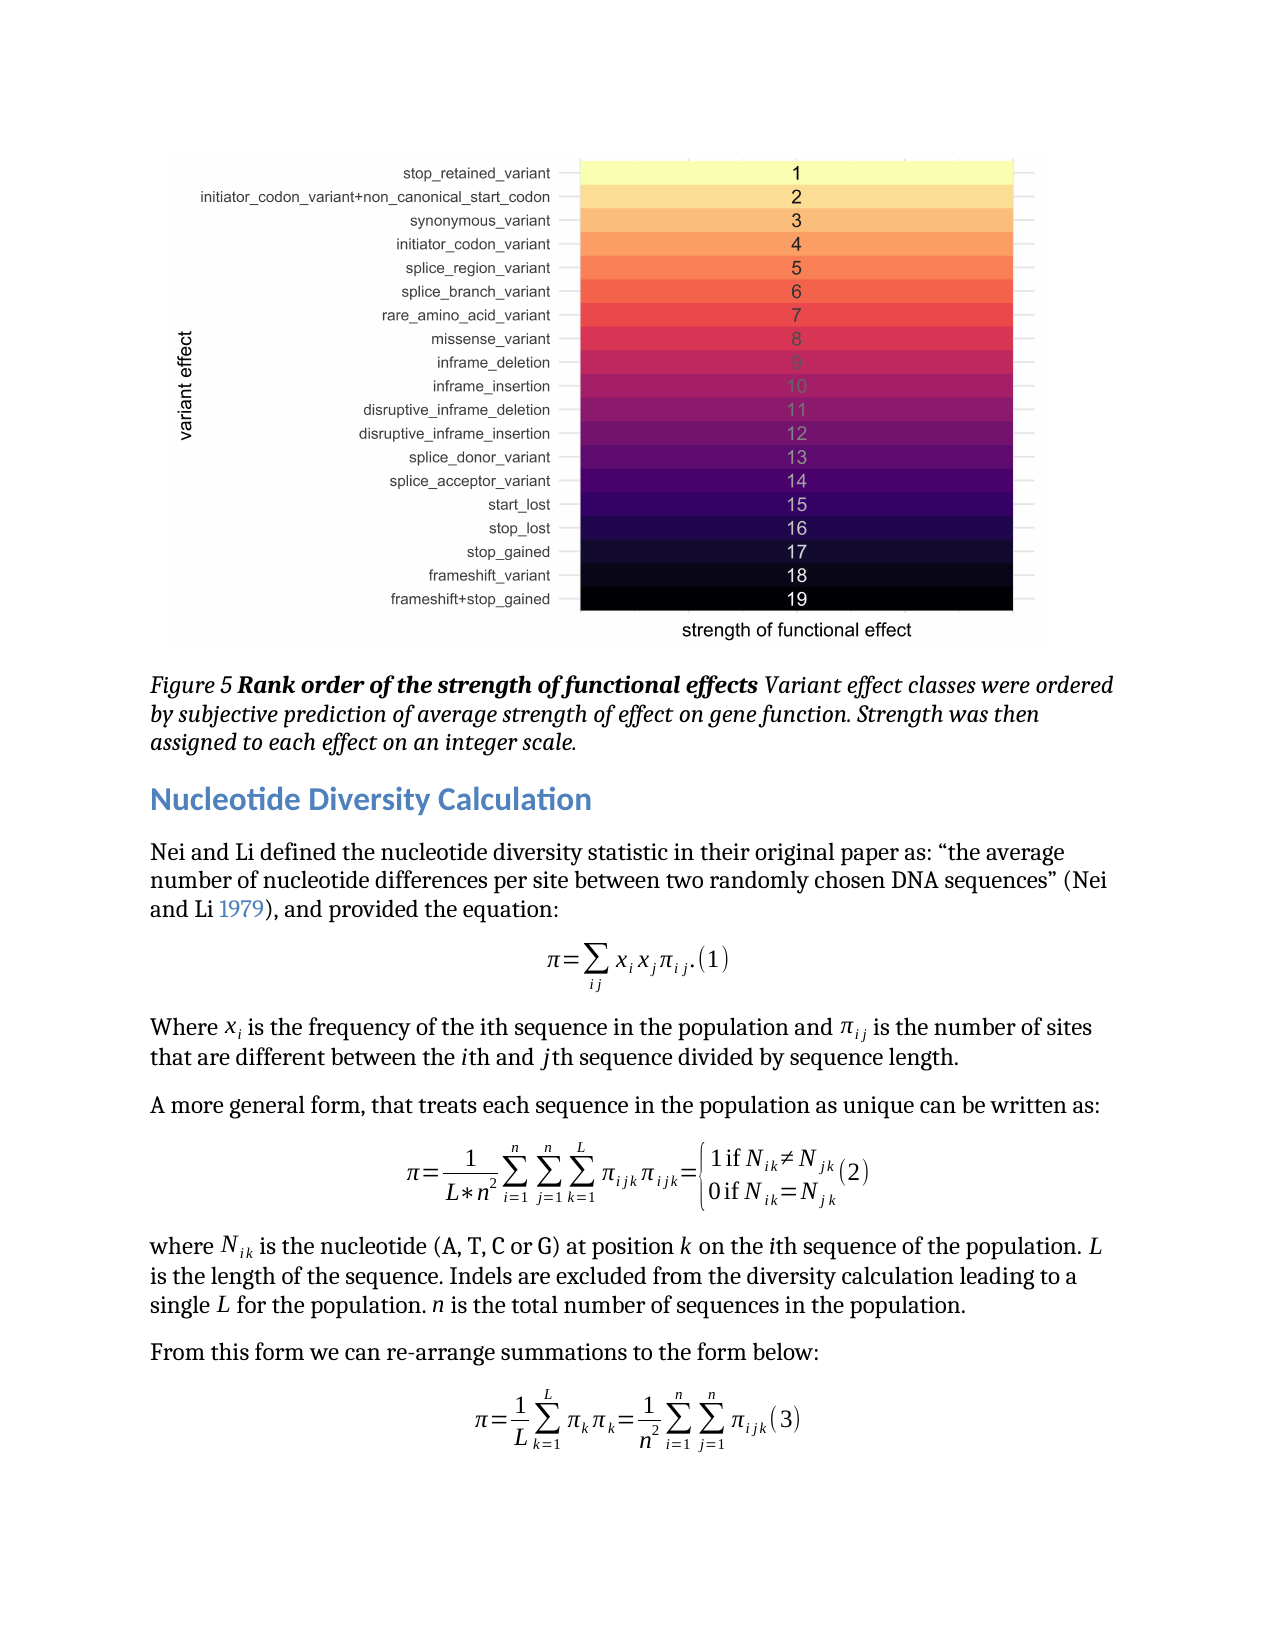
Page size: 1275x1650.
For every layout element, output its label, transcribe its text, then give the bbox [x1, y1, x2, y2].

text From this form we can re-arrange summations to the form below: [150, 1338, 1125, 1367]
text A more general form, that treats each sequence in the population as unique can be written as: [150, 1091, 1125, 1119]
text Figure 5 Rank order of the strength of functional effects Variant effect classes were ordered by subjective prediction of average strength of effect on gene function. Strength was then assigned to each effect on an integer scale. [150, 671, 1125, 757]
text Where is the frequency of the ith sequence in the population and is the number of sites that are different between the th and th sequence divided by sequence length. [150, 1012, 1125, 1072]
subtitle Nucleotide Diversity Calculation [150, 778, 1125, 819]
text Nei and Li defined the nucleotide diversity statistic in their original paper as: “the average number of nucleotide differences per site between two randomly chosen DNA sequences” (Nei and Li 1979), and provided the equation: [150, 837, 1125, 924]
text where is the nucleotide (A, T, C or G) at position on the ith sequence of the population. is the length of the sequence. Indels are excluded from the diversity calculation leading to a single for the population. is the total number of sequences in the population. [150, 1230, 1125, 1319]
picture [168, 150, 1044, 650]
